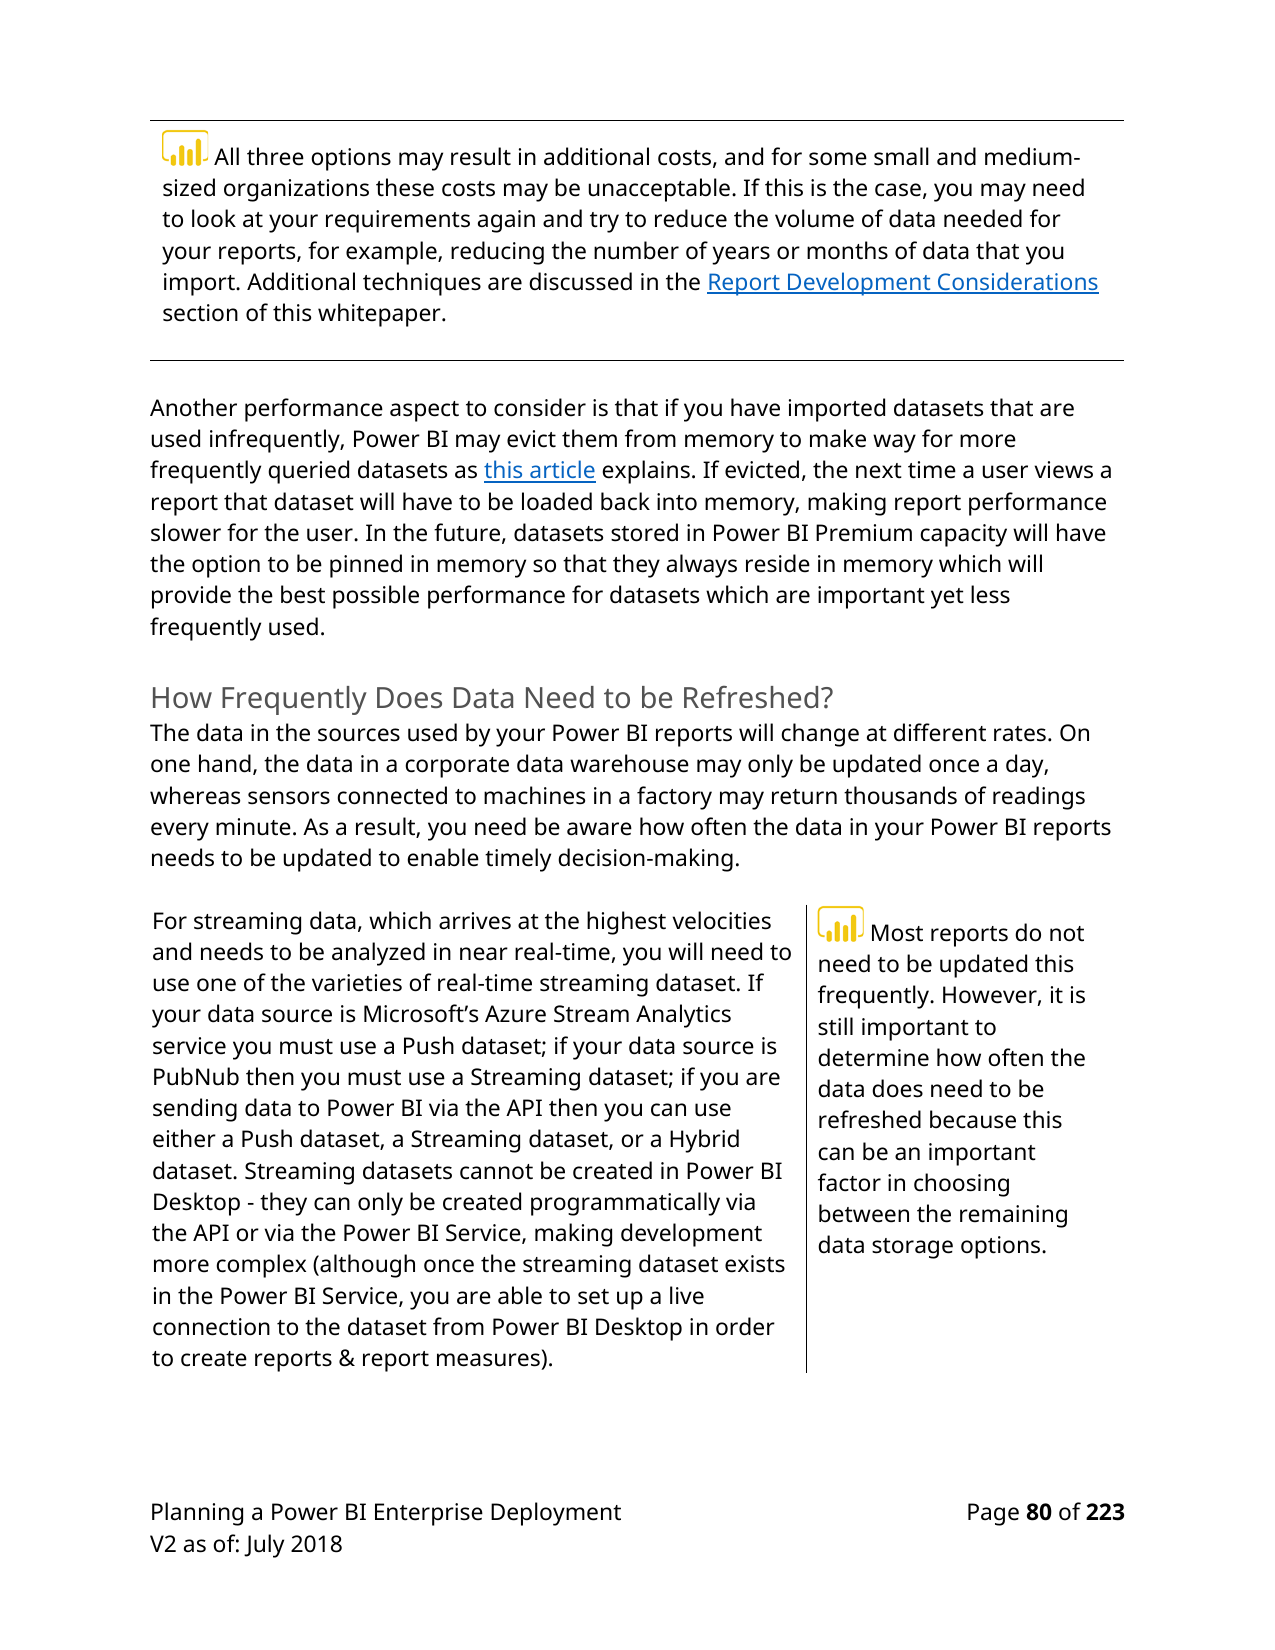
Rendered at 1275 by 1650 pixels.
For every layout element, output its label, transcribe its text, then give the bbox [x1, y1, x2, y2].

subtitle How Frequently Does Data Need to be Refreshed? [150, 677, 1125, 717]
table_header Most reports do not need to be updated this frequently. However, it is still important to determine how often the data does need to be refreshed because this can be an important factor in choosing between the remaining data storage options. [807, 905, 1106, 1373]
table_header For streaming data, which arrives at the highest velocities and needs to be analyzed in near real-time, you will need to use one of the varieties of real-time streaming dataset. If your data source is Microsoft’s Azure Stream Analytics service you must use a Push dataset; if your data source is PubNub then you must use a Streaming dataset; if you are sending data to Power BI via the API then you can use either a Push dataset, a Streaming dataset, or a Hybrid dataset. Streaming datasets cannot be created in Power BI Desktop - they can only be created programmatically via the API or via the Power BI Service, making development more complex (although once the streaming dataset exists in the Power BI Service, you are able to set up a live connection to the dataset from Power BI Desktop in order to create reports & report measures). [141, 905, 806, 1373]
picture [162, 128, 209, 166]
picture [817, 904, 864, 942]
table_header All three options may result in additional costs, and for some small and medium-sized organizations these costs may be unacceptable. If this is the case, you may need to look at your requirements again and try to reduce the volume of data needed for your reports, for example, reducing the number of years or months of data that you import. Additional techniques are discussed in the Report Development Considerations section of this whitepaper. [150, 121, 1124, 360]
text Another performance aspect to consider is that if you have imported datasets that are used infrequently, Power BI may evict them from memory to make way for more frequently queried datasets as this article explains. If evicted, the next time a user views a report that dataset will have to be loaded back into memory, making report performance slower for the user. In the future, datasets stored in Power BI Premium capacity will have the option to be pinned in memory so that they always reside in memory which will provide the best possible performance for datasets which are important yet less frequently used. [150, 392, 1125, 642]
text The data in the sources used by your Power BI reports will change at different rates. On one hand, the data in a corporate data warehouse may only be updated once a day, whereas sensors connected to machines in a factory may return thousands of readings every minute. As a result, you need be aware how often the data in your Power BI reports needs to be updated to enable timely decision-making. [150, 717, 1125, 873]
